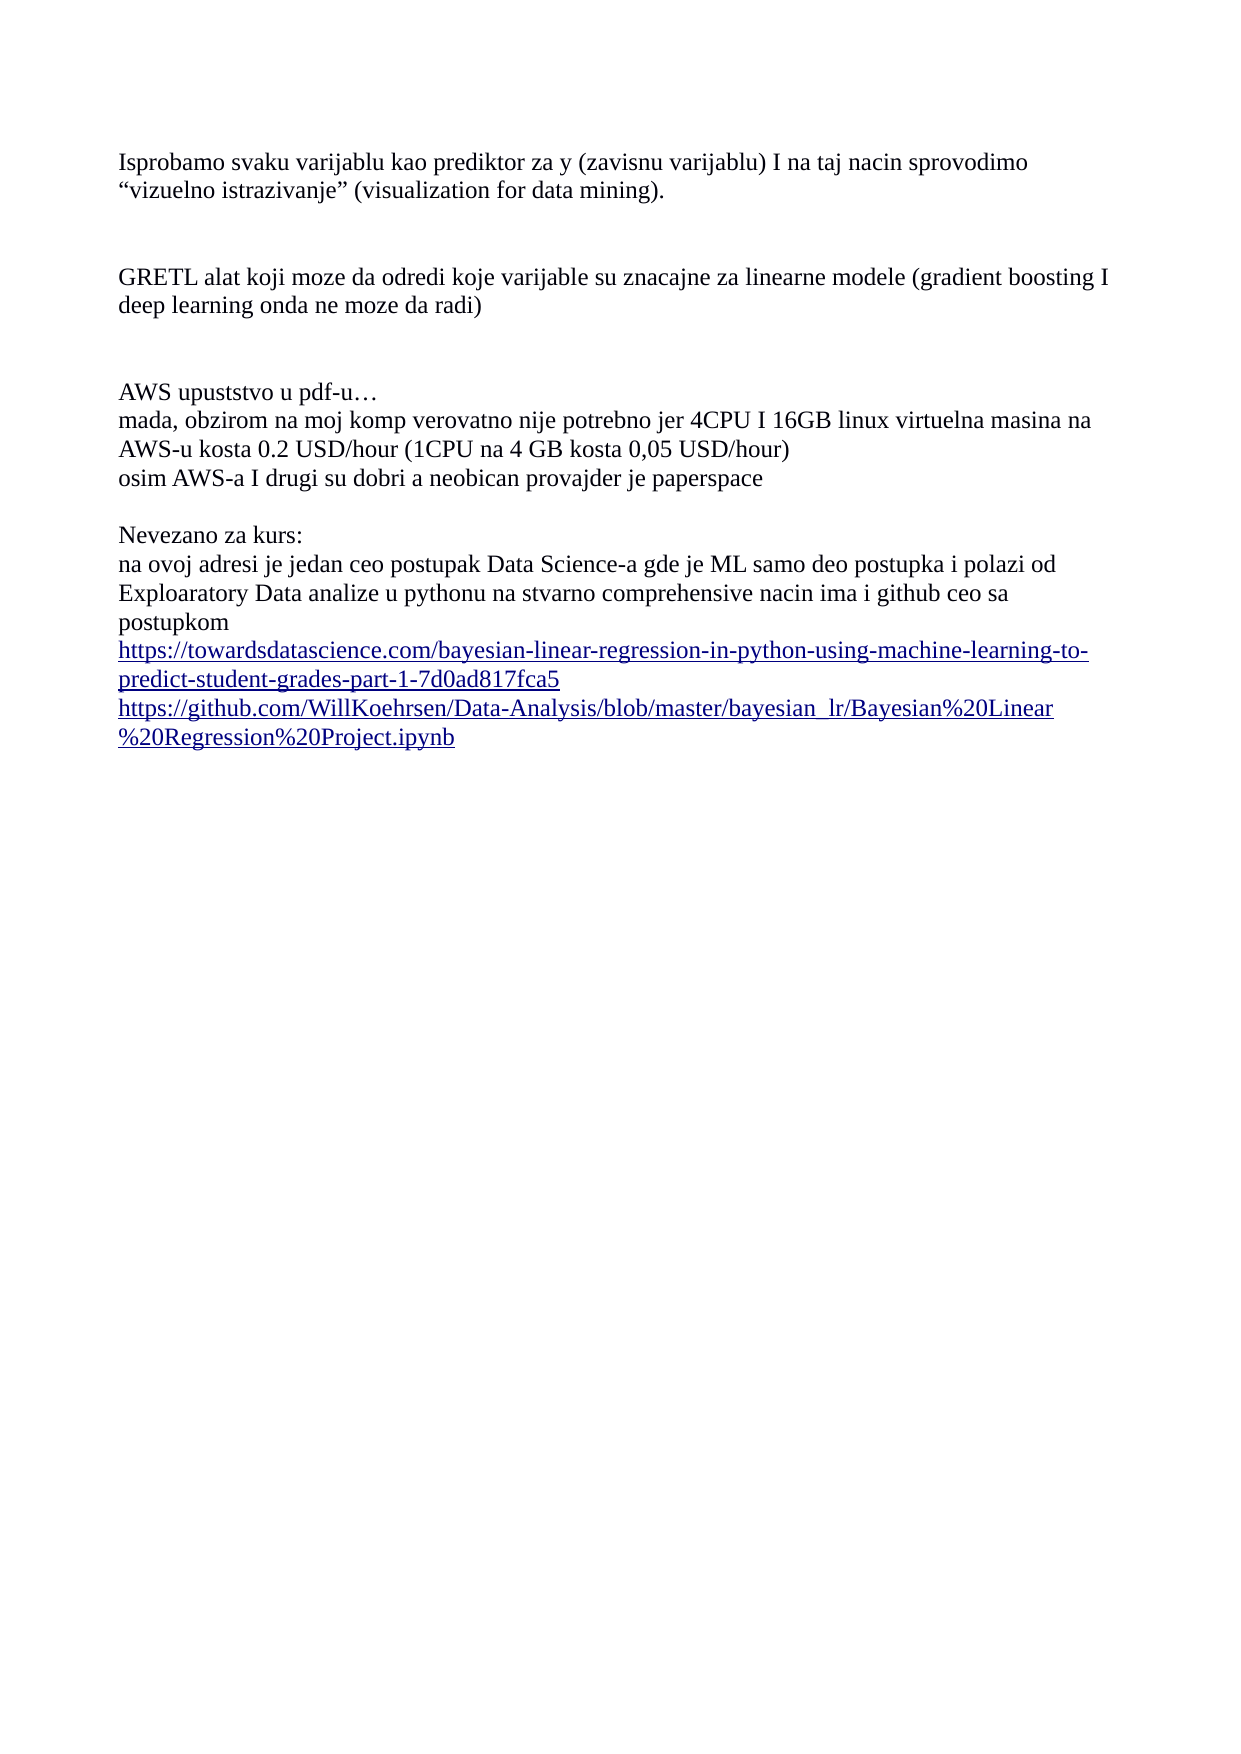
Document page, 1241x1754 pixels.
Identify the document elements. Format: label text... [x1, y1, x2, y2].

text AWS upuststvo u pdf-u… [118, 377, 1122, 406]
text na ovoj adresi je jedan ceo postupak Data Science-a gde je ML samo deo postupka i polazi od Exploaratory Data analize u pythonu na stvarno comprehensive nacin ima i github ceo sa postupkom [118, 549, 1122, 636]
text mada, obzirom na moj komp verovatno nije potrebno jer 4CPU I 16GB linux virtuelna masina na AWS-u kosta 0.2 USD/hour (1CPU na 4 GB kosta 0,05 USD/hour) [118, 406, 1122, 463]
text osim AWS-a I drugi su dobri a neobican provajder je paperspace [118, 463, 1122, 492]
text GRETL alat koji moze da odredi koje varijable su znacajne za linearne modele (gradient boosting I deep learning onda ne moze da radi) [118, 262, 1122, 319]
text https://github.com/WillKoehrsen/Data-Analysis/blob/master/bayesian_lr/Bayesian%20Linear%20Regression%20Project.ipynb [118, 693, 1122, 751]
text Nevezano za kurs: [118, 521, 1122, 549]
text https://towardsdatascience.com/bayesian-linear-regression-in-python-using-machine-learning-to-predict-student-grades-part-1-7d0ad817fca5 [118, 636, 1122, 693]
text Isprobamo svaku varijablu kao prediktor za y (zavisnu varijablu) I na taj nacin sprovodimo “vizuelno istrazivanje” (visualization for data mining). [118, 147, 1122, 204]
